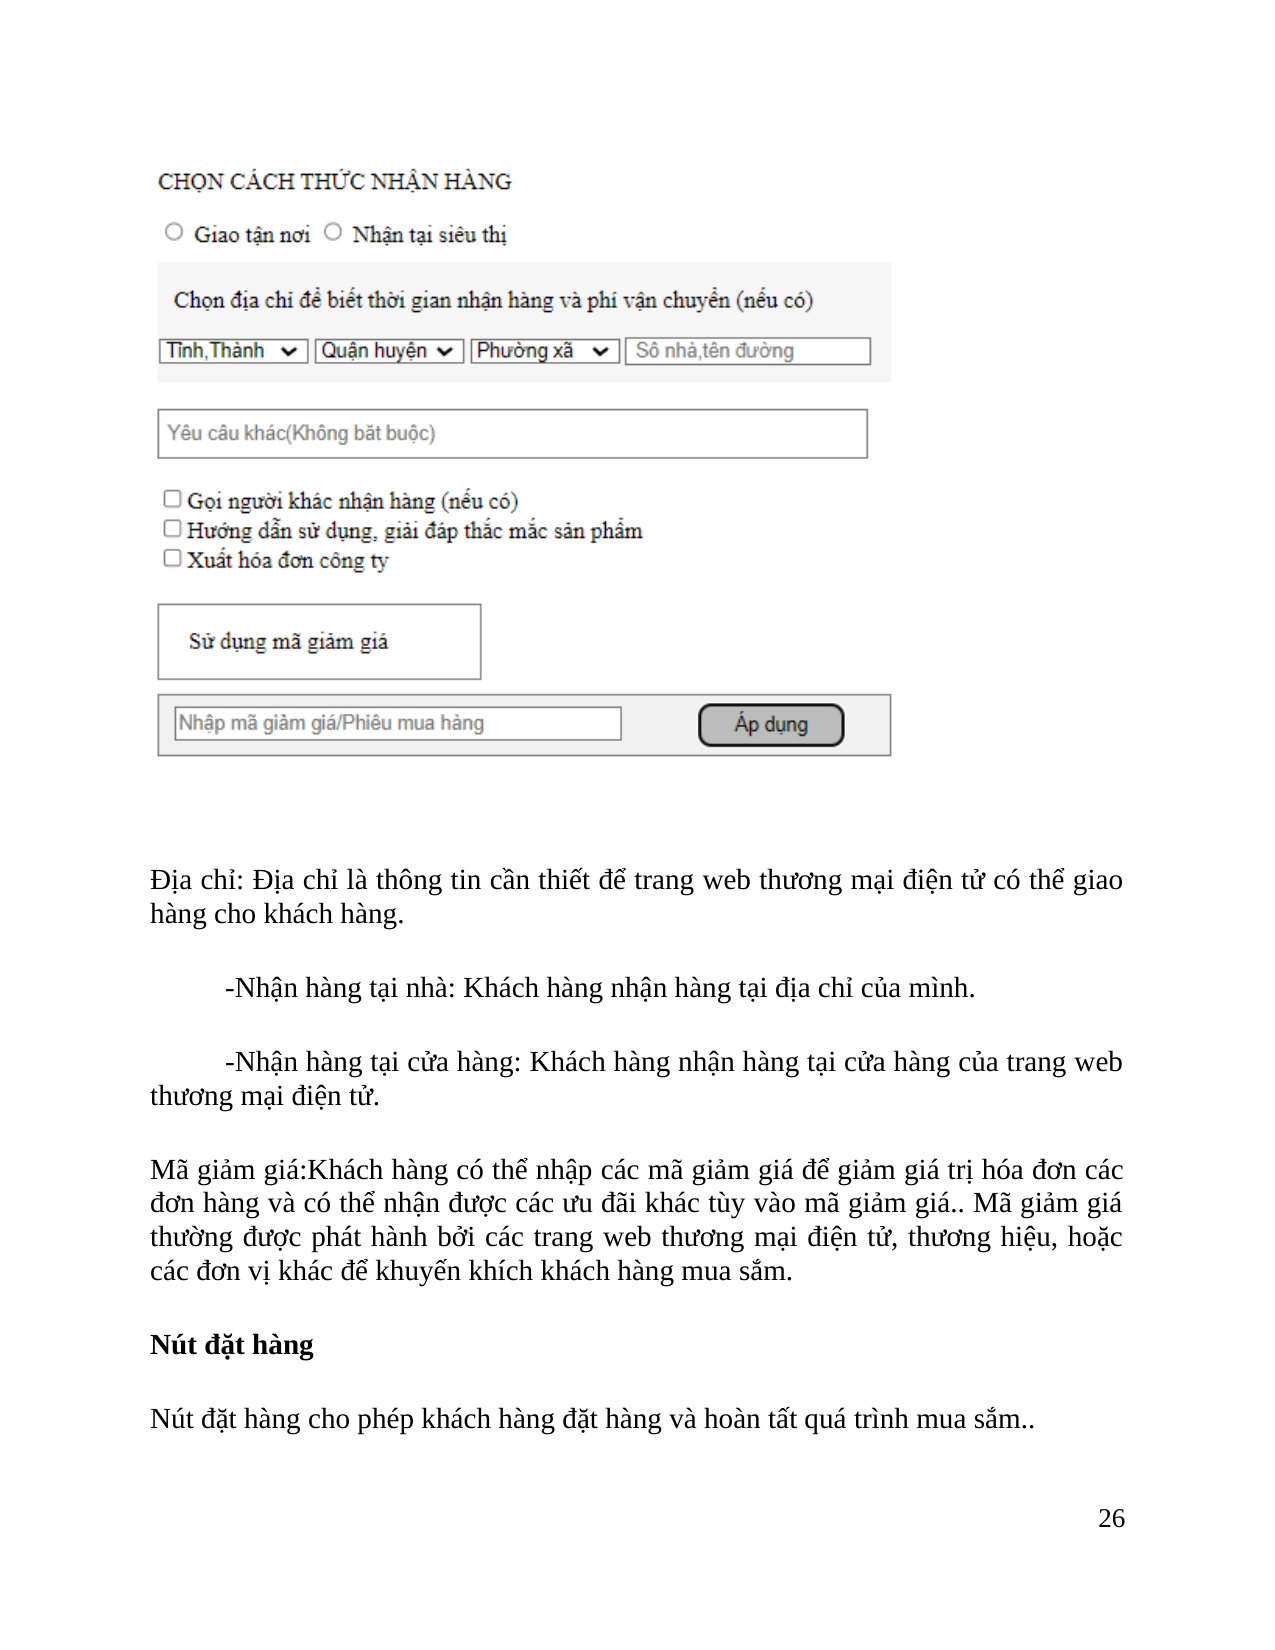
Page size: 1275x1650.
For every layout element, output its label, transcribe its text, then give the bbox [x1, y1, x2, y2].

text -Nhận hàng tại cửa hàng: Khách hàng nhận hàng tại cửa hàng của trang web thương mại điện tử. [150, 1044, 1125, 1111]
text Nút đặt hàng [150, 1327, 1125, 1360]
picture [150, 150, 901, 822]
text Nút đặt hàng cho phép khách hàng đặt hàng và hoàn tất quá trình mua sắm.. [150, 1401, 1125, 1434]
text -Nhận hàng tại nhà: Khách hàng nhận hàng tại địa chỉ của mình. [150, 970, 1125, 1004]
text Mã giảm giá:Khách hàng có thể nhập các mã giảm giá để giảm giá trị hóa đơn các đơn hàng và có thể nhận được các ưu đãi khác tùy vào mã giảm giá.. Mã giảm giá thường được phát hành bởi các trang web thương mại điện tử, thương hiệu, hoặc các đơn vị khác để khuyến khích khách hàng mua sắm. [150, 1152, 1125, 1286]
text Địa chỉ: Địa chỉ là thông tin cần thiết để trang web thương mại điện tử có thể giao hàng cho khách hàng. [150, 862, 1125, 929]
